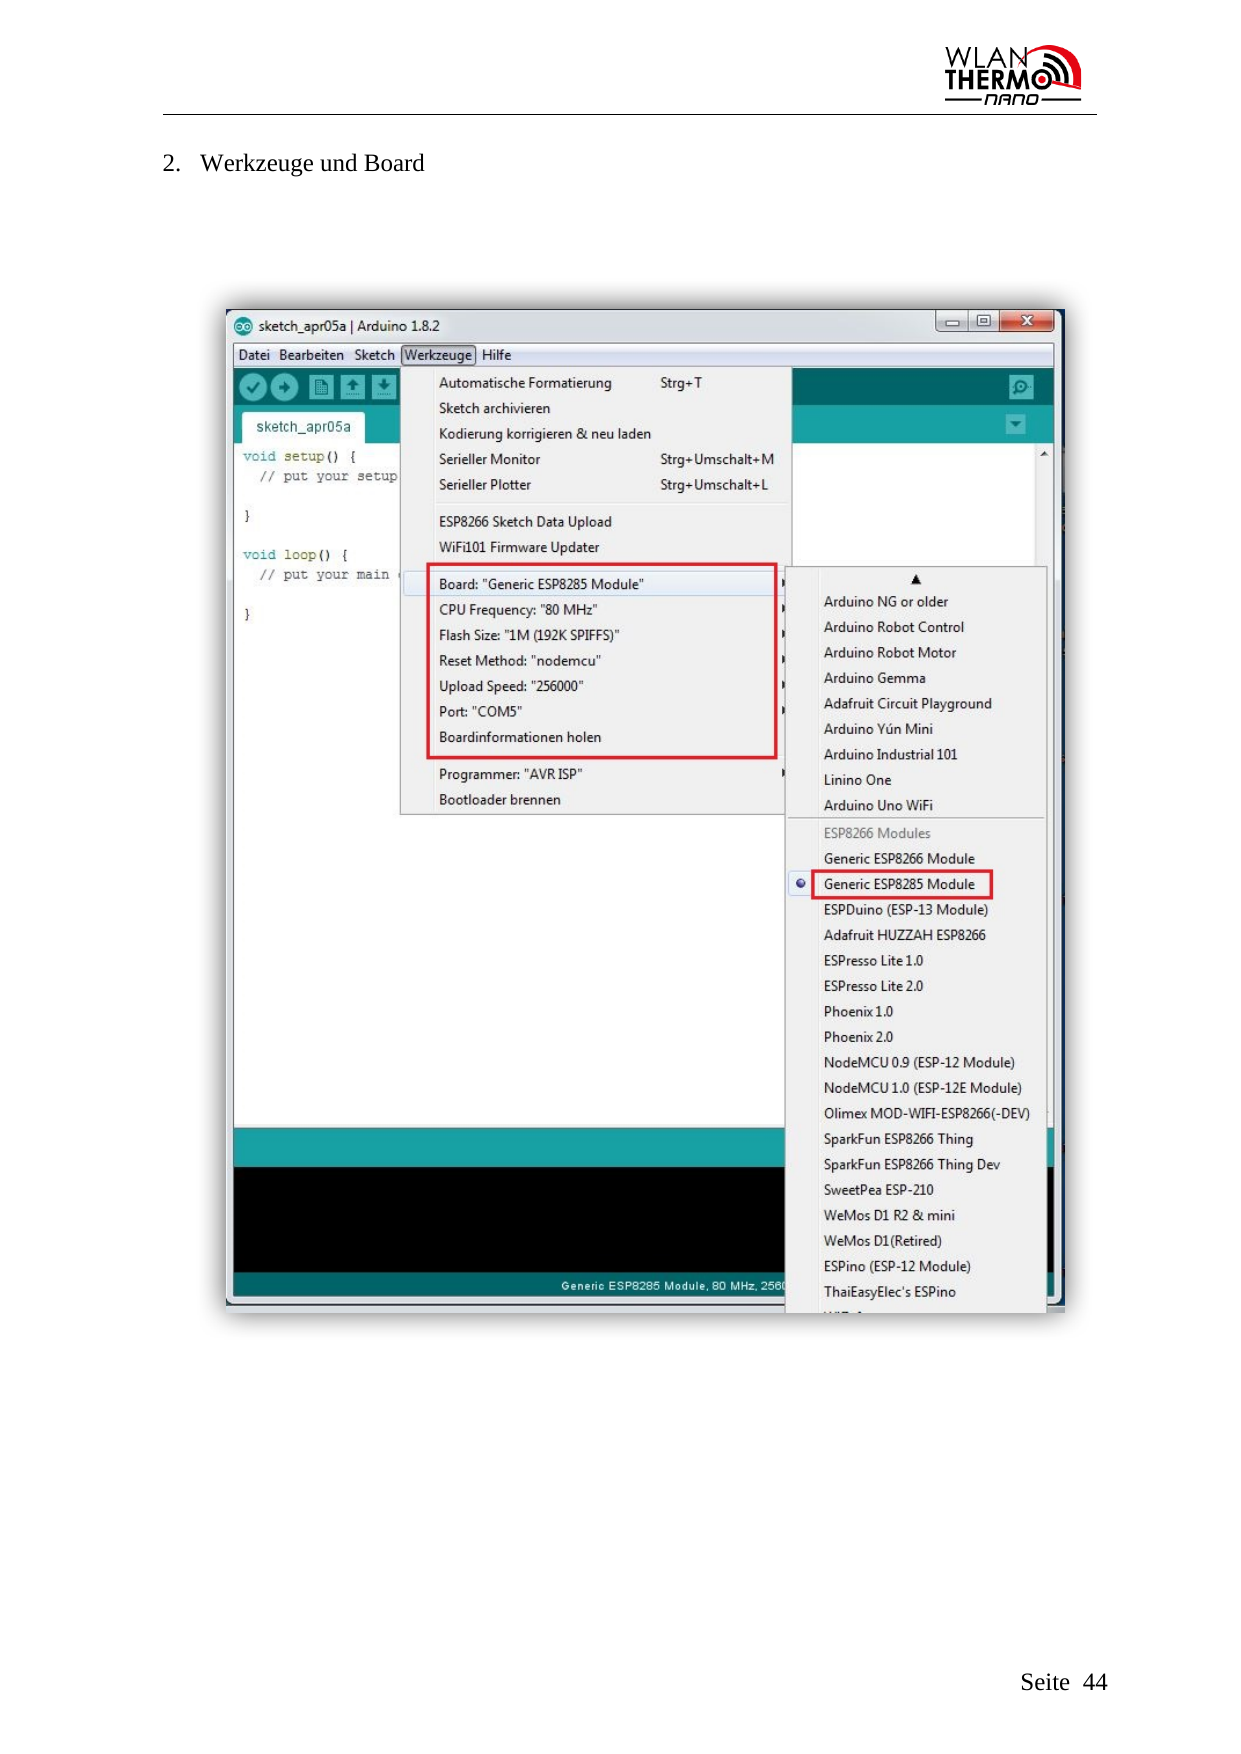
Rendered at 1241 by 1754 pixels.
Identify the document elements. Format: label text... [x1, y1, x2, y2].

list Werkzeuge und Board [162, 148, 1107, 176]
picture [226, 309, 1065, 1313]
picture [945, 45, 1082, 105]
